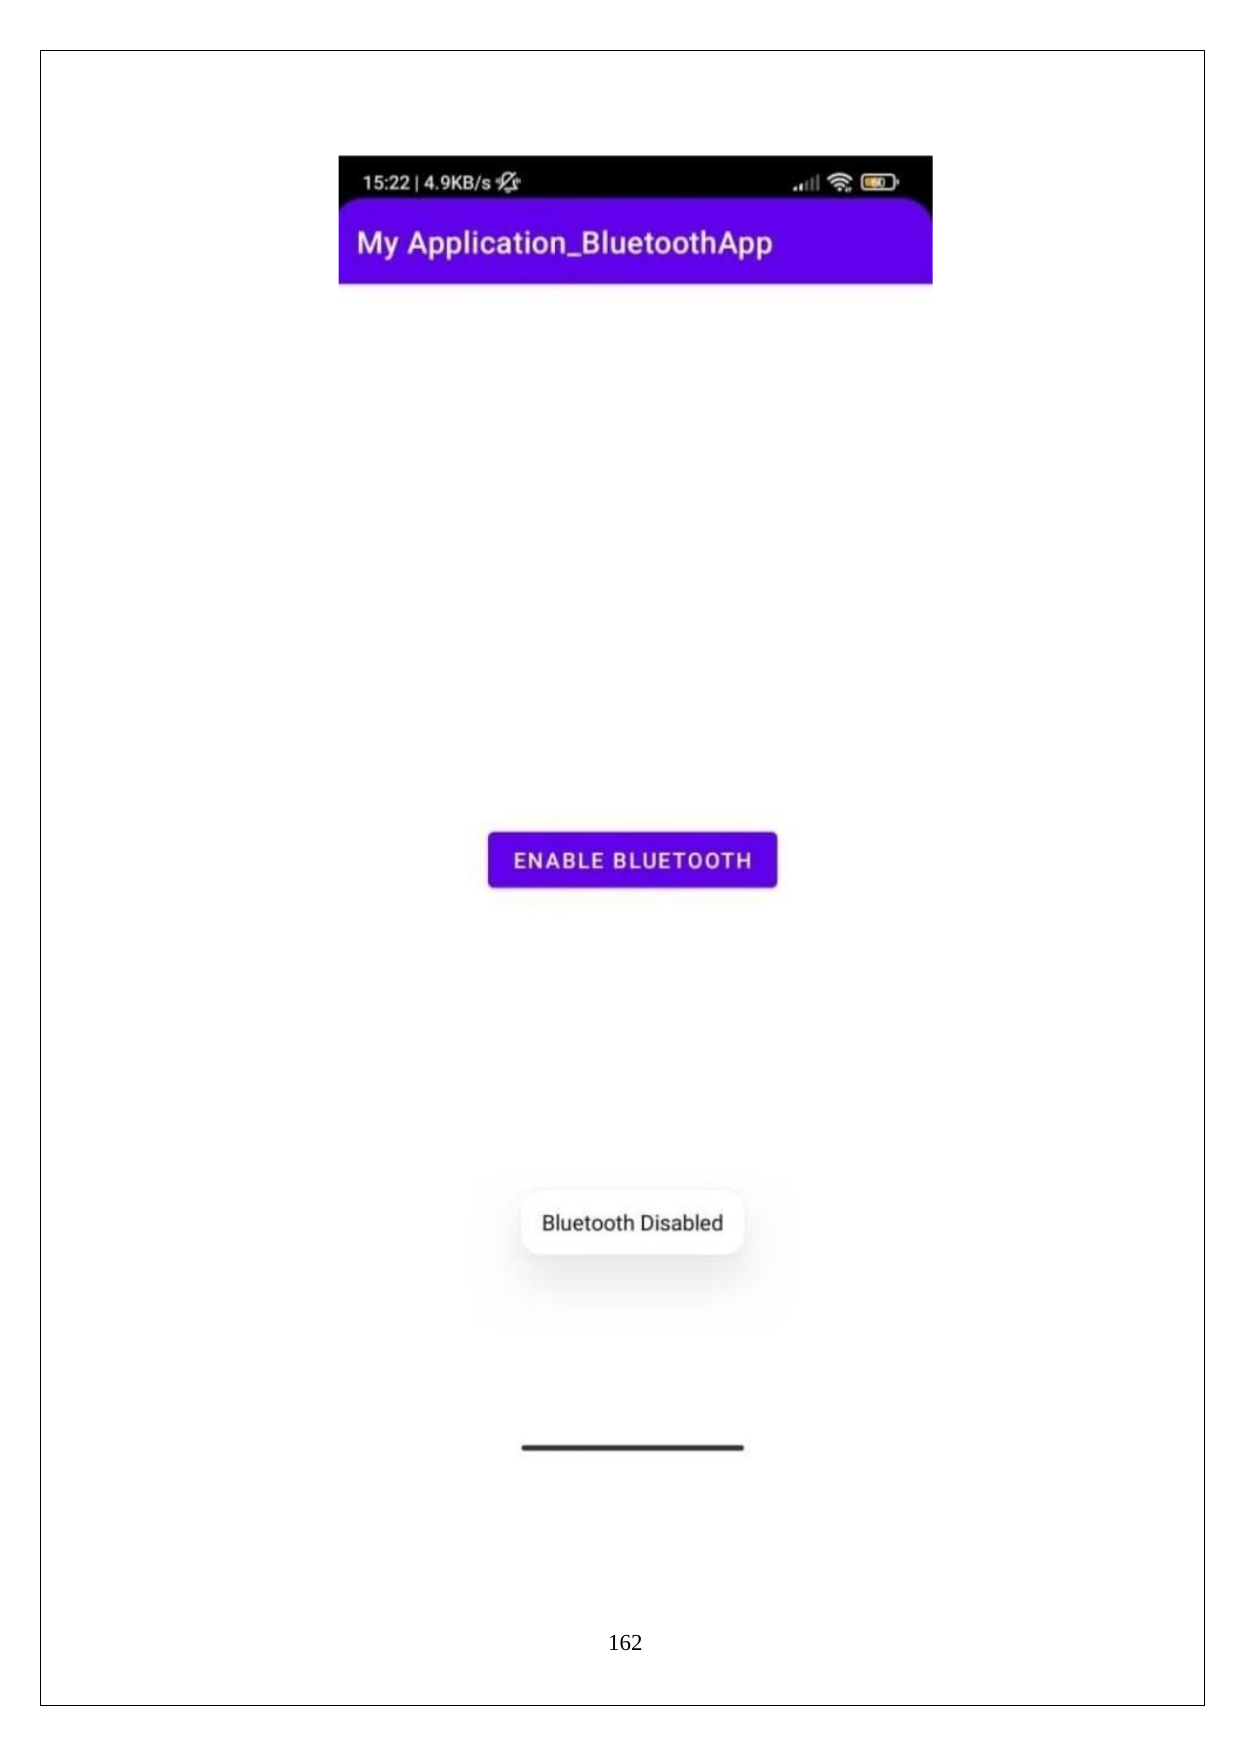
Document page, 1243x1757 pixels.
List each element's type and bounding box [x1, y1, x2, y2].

picture [338, 154, 933, 1458]
